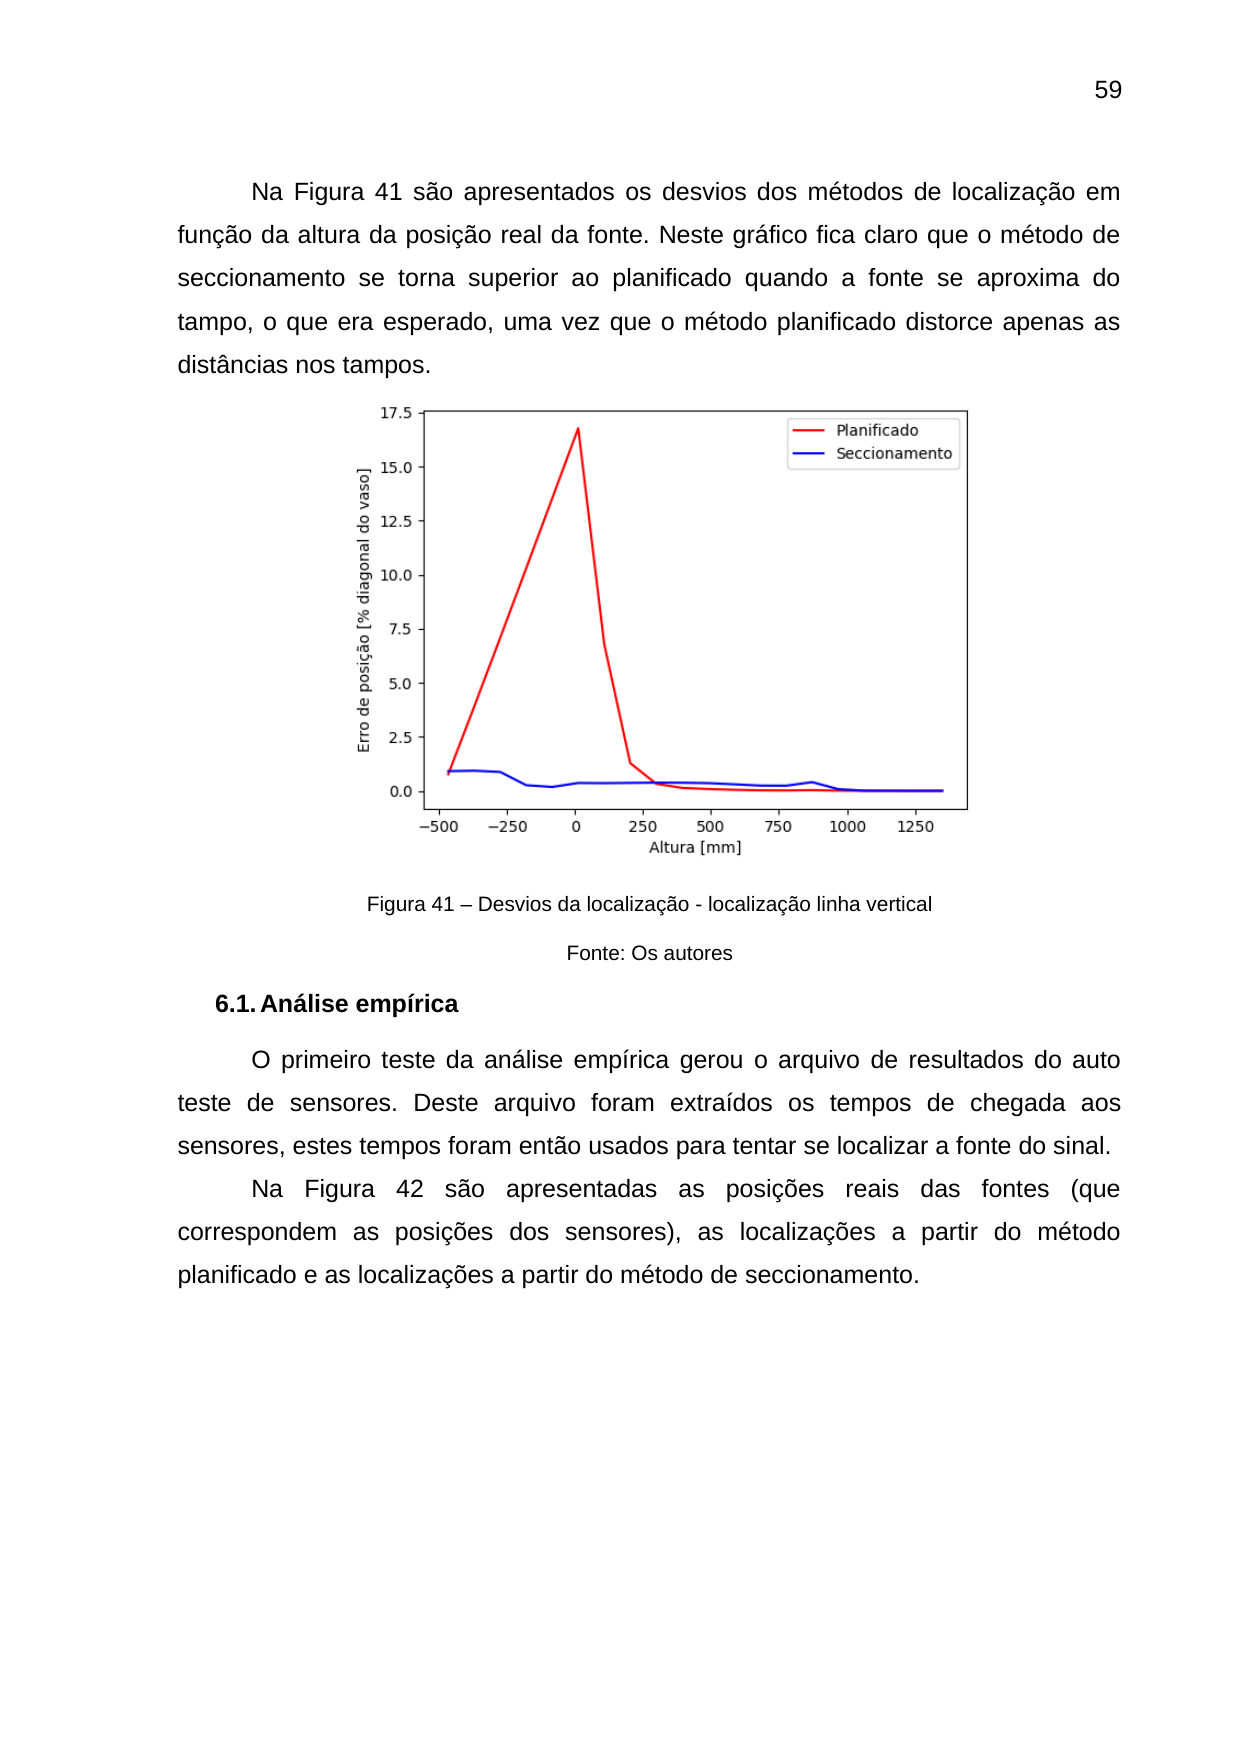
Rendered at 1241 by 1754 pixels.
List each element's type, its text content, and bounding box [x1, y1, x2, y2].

subtitle Análise empírica [215, 989, 1122, 1018]
picture [336, 392, 1037, 866]
text Na Figura 42 são apresentadas as posições reais das fontes (que correspondem as posições dos sensores), as localizações a partir do método planificado e as localizações a partir do método de seccionamento. [177, 1174, 1122, 1289]
text Na Figura 41 são apresentados os desvios dos métodos de localização em função da altura da posição real da fonte. Neste gráfico fica claro que o método de seccionamento se torna superior ao planificado quando a fonte se aproxima do tampo, o que era esperado, uma vez que o método planificado distorce apenas as distâncias nos tampos. [177, 177, 1122, 378]
text Fonte: Os autores [177, 941, 1122, 964]
text Figura – Desvios da localização - localização linha vertical [177, 892, 1122, 916]
text O primeiro teste da análise empírica gerou o arquivo de resultados do auto teste de sensores. Deste arquivo foram extraídos os tempos de chegada aos sensores, estes tempos foram então usados para tentar se localizar a fonte do sinal. [177, 1044, 1122, 1159]
